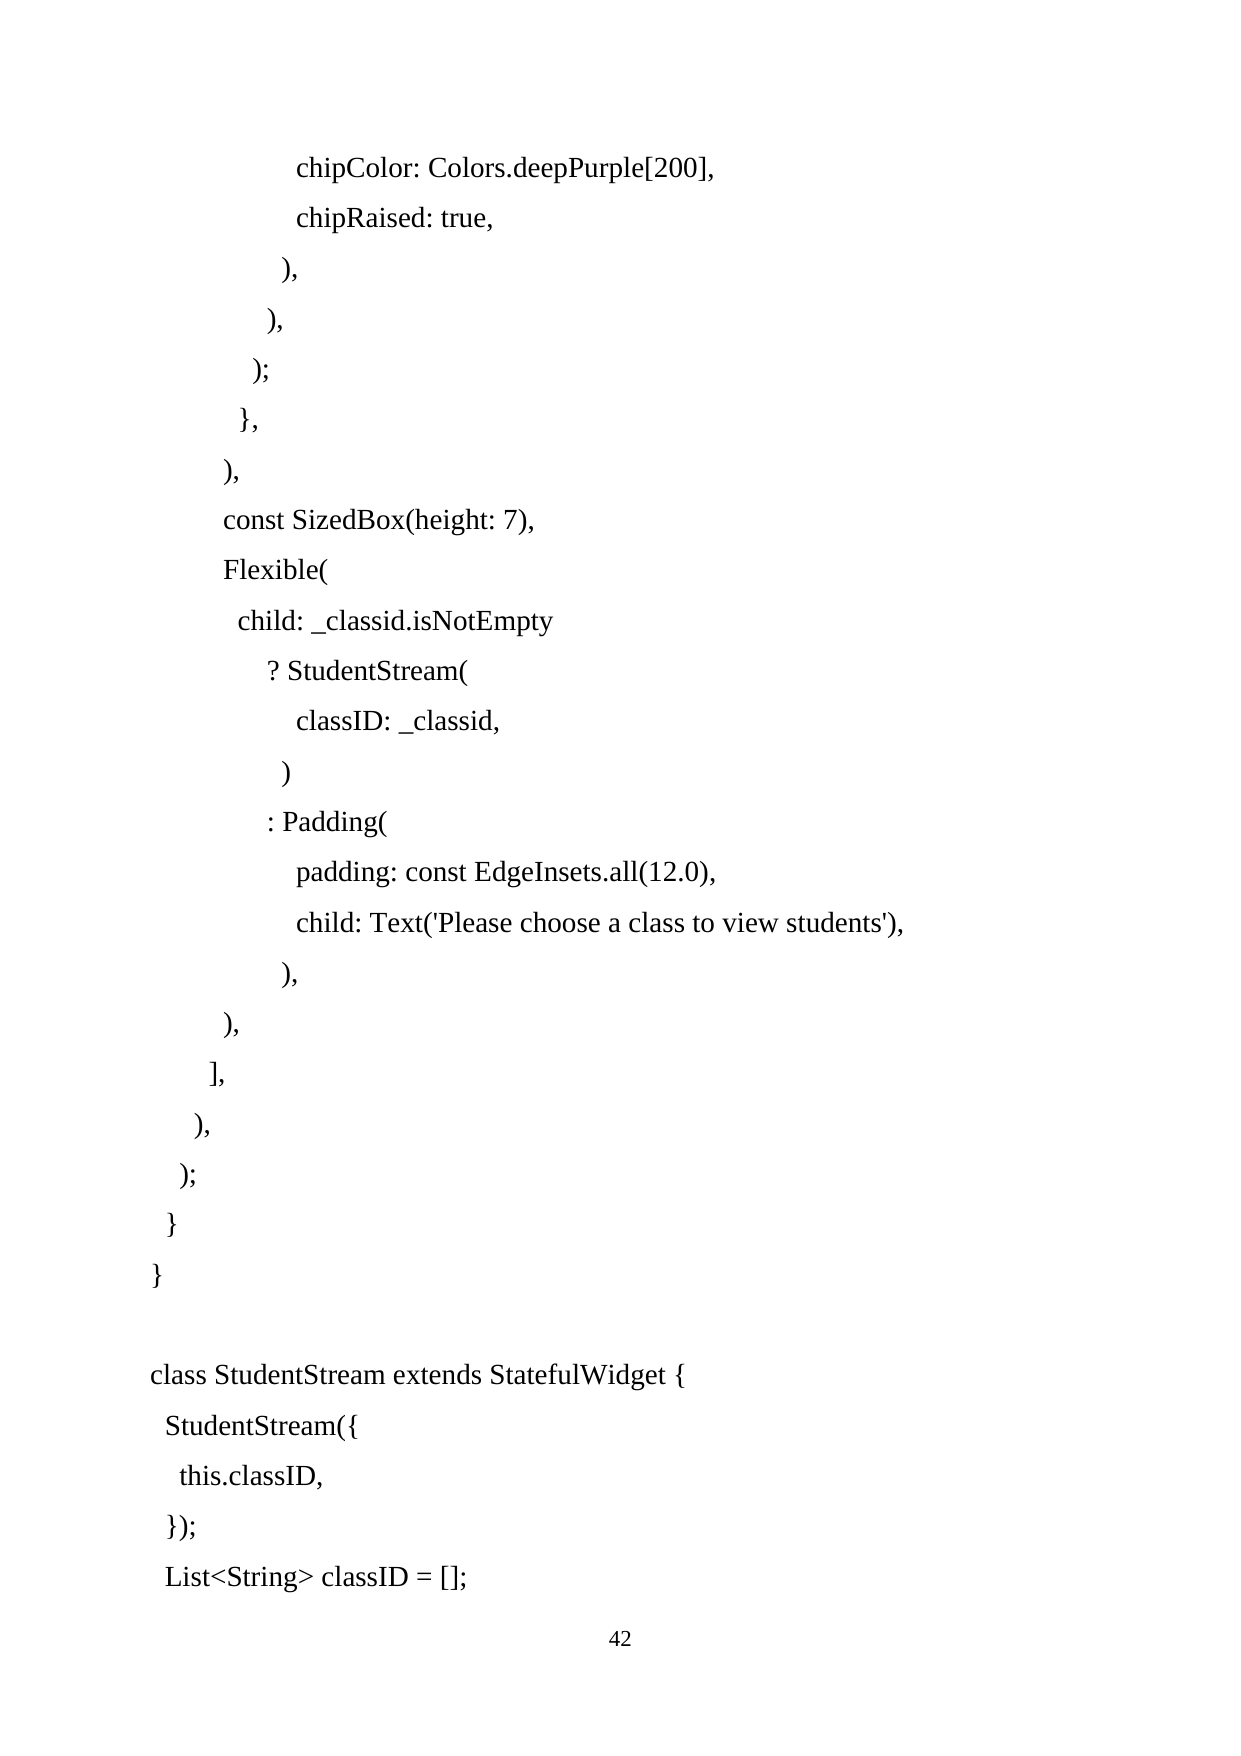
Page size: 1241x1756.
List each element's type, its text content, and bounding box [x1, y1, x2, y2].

text }, [150, 402, 1090, 435]
text ); [150, 351, 1090, 385]
text StudentStream({ [150, 1408, 1090, 1441]
text ) [150, 754, 1090, 787]
text child: Text('Please choose a class to view students'), [150, 905, 1090, 938]
text } [150, 1207, 1090, 1240]
text ], [150, 1056, 1090, 1089]
text }); [150, 1508, 1090, 1542]
text this.classID, [150, 1458, 1090, 1492]
text List<String> classID = []; [150, 1559, 1090, 1592]
text chipColor: Colors.deepPurple[200], [150, 150, 1090, 183]
text } [150, 1257, 1090, 1290]
text : Padding( [150, 804, 1090, 838]
text ), [150, 452, 1090, 485]
text ), [150, 1005, 1090, 1039]
text ), [150, 1106, 1090, 1139]
text ), [150, 251, 1090, 284]
text ); [150, 1156, 1090, 1190]
text padding: const EdgeInsets.all(12.0), [150, 854, 1090, 888]
text child: _classid.isNotEmpty [150, 603, 1090, 636]
text classID: _classid, [150, 703, 1090, 737]
text const SizedBox(height: 7), [150, 502, 1090, 536]
text chipRaised: true, [150, 200, 1090, 234]
text ), [150, 301, 1090, 334]
text Flexible( [150, 552, 1090, 586]
text class StudentStream extends StatefulWidget { [150, 1357, 1090, 1391]
text ? StudentStream( [150, 653, 1090, 687]
text ), [150, 955, 1090, 988]
